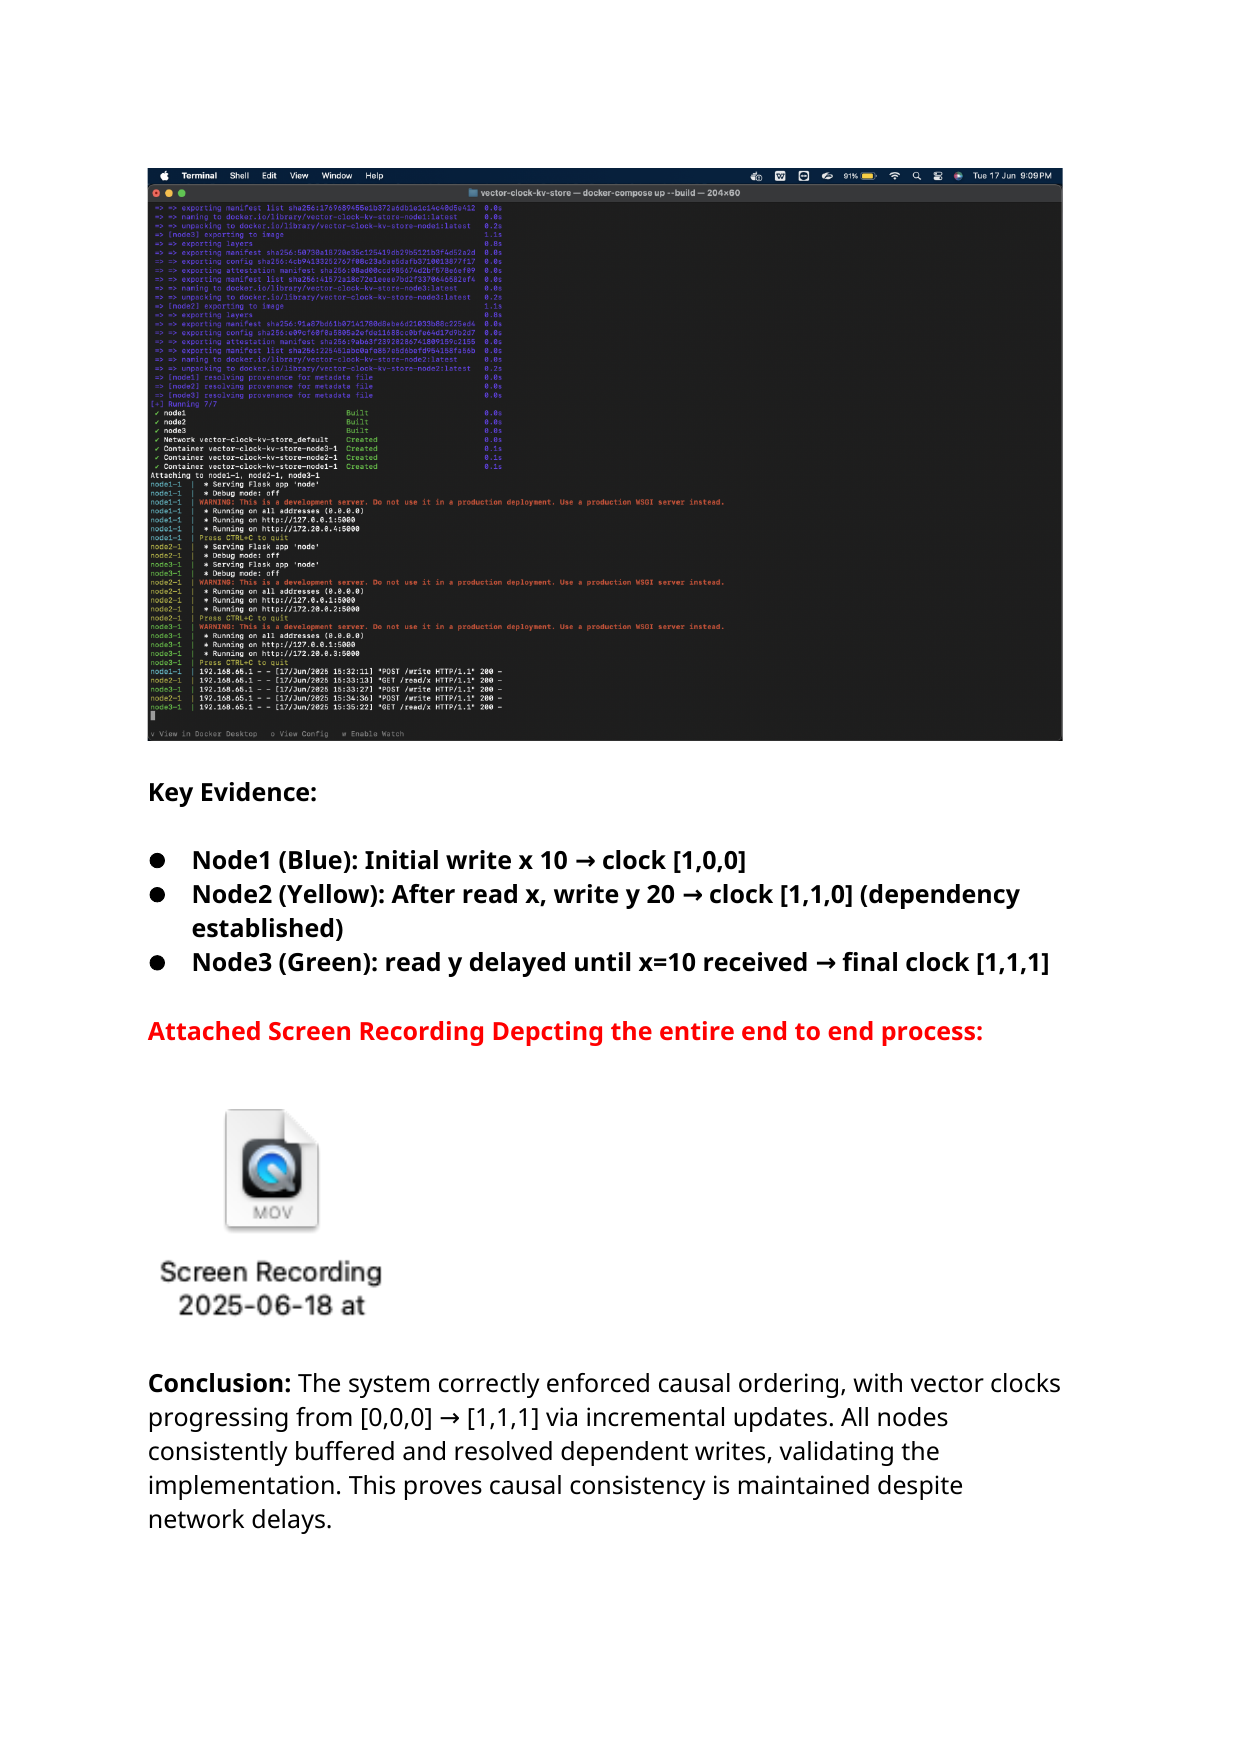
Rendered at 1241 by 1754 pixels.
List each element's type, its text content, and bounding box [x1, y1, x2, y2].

list Node1 (Blue): Initial write x 10 → clock [1,0,0] [148, 843, 1063, 877]
list Key Evidence: [148, 775, 1063, 809]
list Node3 (Green): read y delayed until x=10 received → final clock [1,1,1] [148, 945, 1063, 979]
picture [147, 168, 1063, 741]
list Node2 (Yellow): After read x, write y 20 → clock [1,1,0] (dependency established) [148, 877, 1063, 945]
text Conclusion: The system correctly enforced causal ordering, with vector clocks progressing from [0,0,0] → [1,1,1] via incremental updates. All nodes consistently buffered and resolved dependent writes, validating the implementation. This proves causal consistency is maintained despite network delays. [148, 1365, 1063, 1536]
list Attached Screen Recording Depcting the entire end to end process: [148, 1013, 1063, 1047]
picture [147, 1081, 398, 1332]
